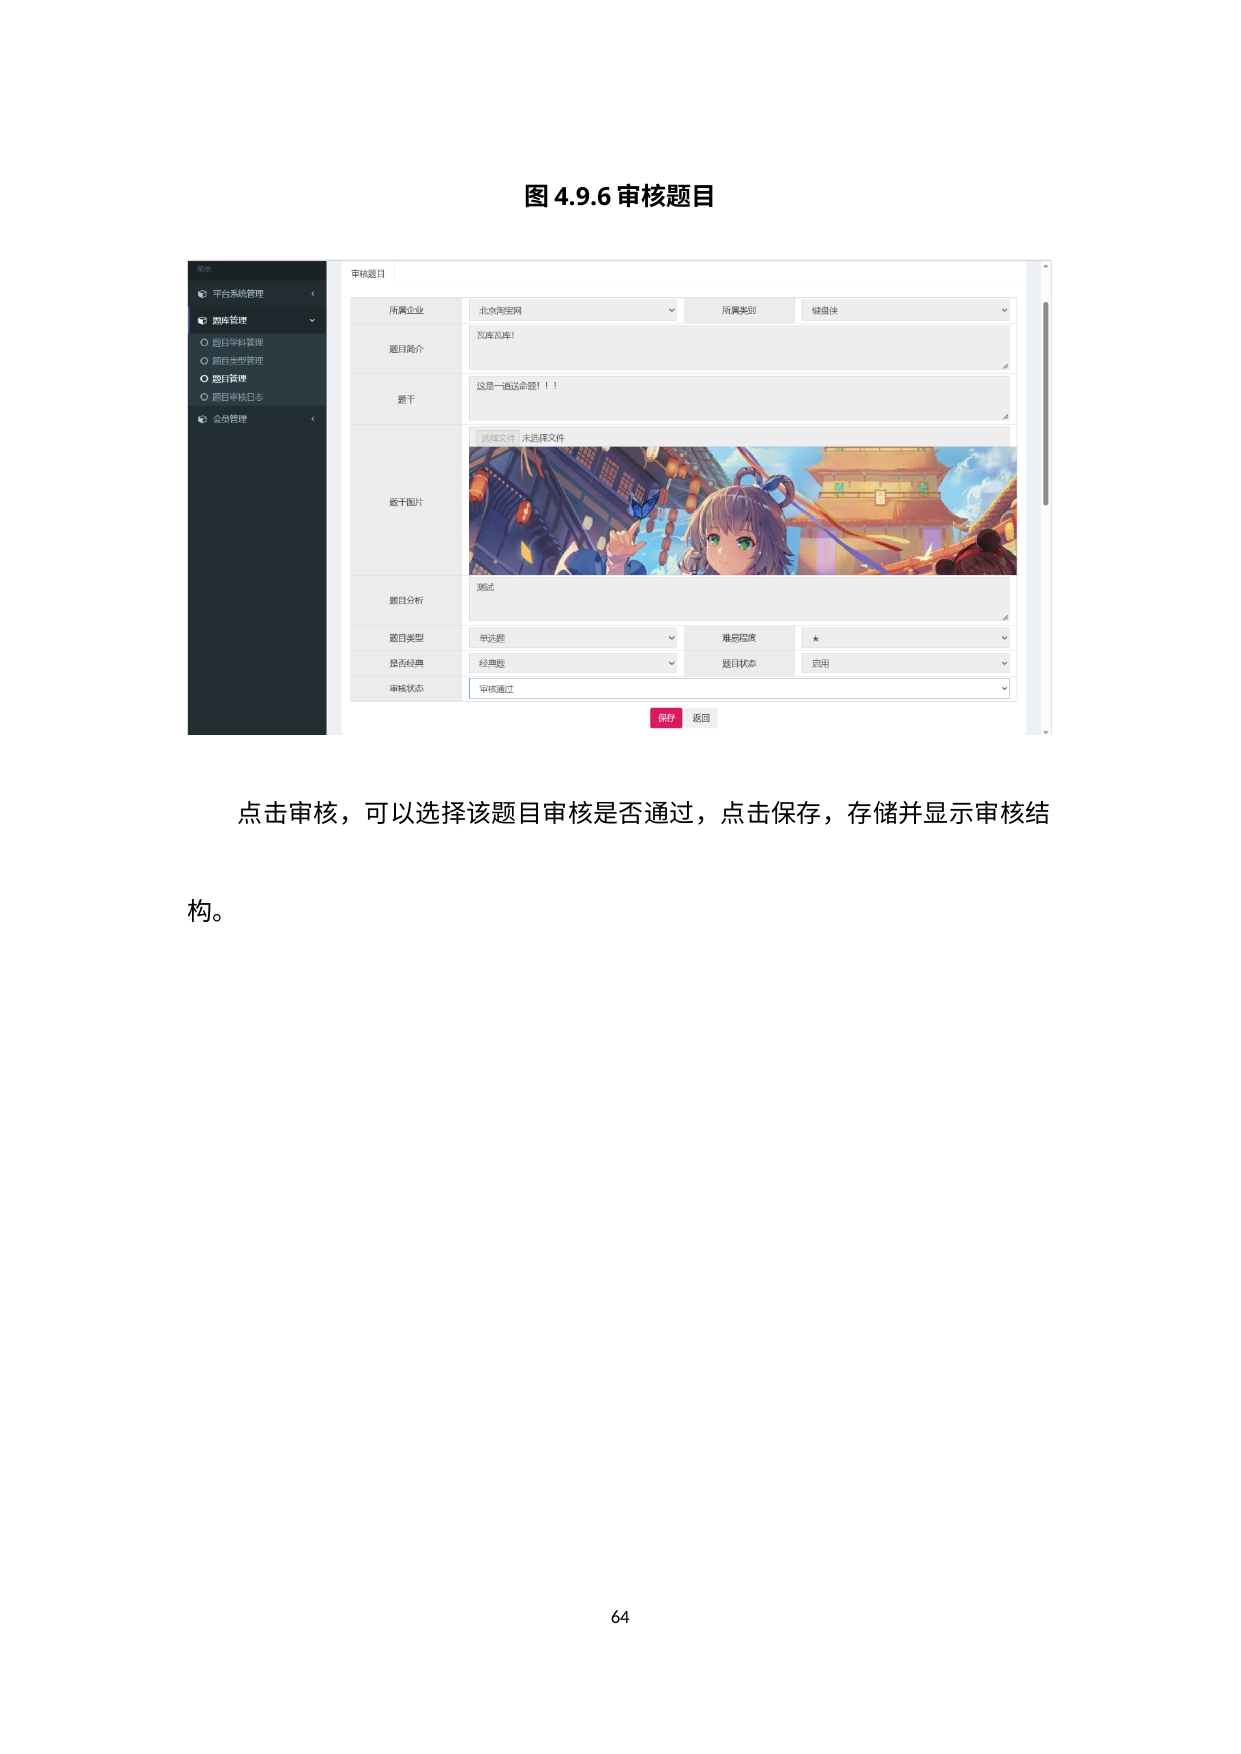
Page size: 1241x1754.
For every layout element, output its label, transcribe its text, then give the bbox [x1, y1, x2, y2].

text 图4.9.6审核题目 [187, 162, 1053, 227]
text 点击审核，可以选择该题目审核是否通过，点击保存，存储并显示审核结构。 [187, 779, 1053, 942]
picture [187, 259, 1052, 735]
